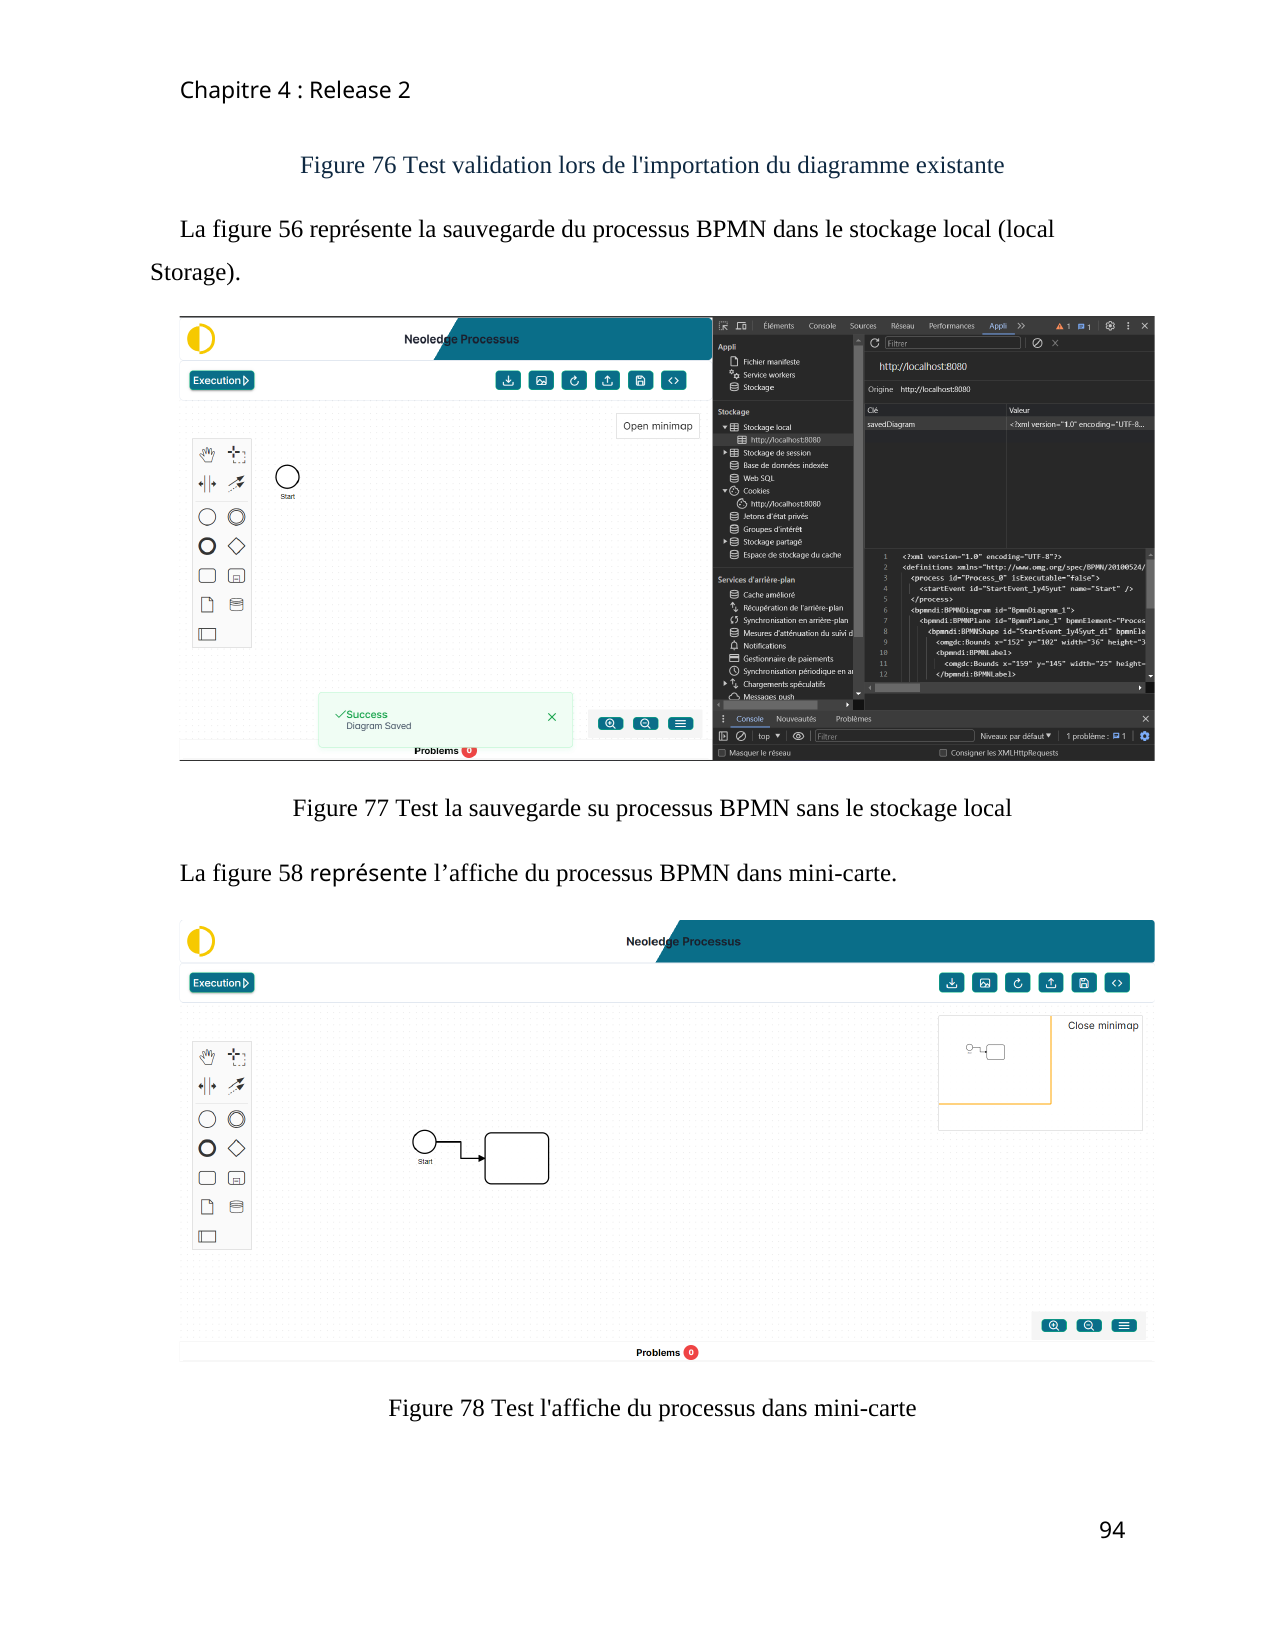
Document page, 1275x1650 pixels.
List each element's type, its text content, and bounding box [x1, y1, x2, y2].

text La figure 56 représente la sauvegarde du processus BPMN dans le stockage local (local Storage). [150, 214, 1125, 286]
text Figure 78 Test l'affiche du processus dans mini-carte [150, 1393, 1125, 1422]
text Figure 77 Test la sauvegarde su processus BPMN sans le stockage local [150, 793, 1125, 821]
picture [179, 920, 1155, 1362]
text La figure 58 représente l’affiche du processus BPMN dans mini-carte. [150, 857, 1125, 888]
text Figure 76 Test validation lors de l'importation du diagramme existante [150, 150, 1125, 179]
picture [668, 940, 678, 948]
picture [179, 316, 1155, 761]
picture [708, 940, 719, 944]
